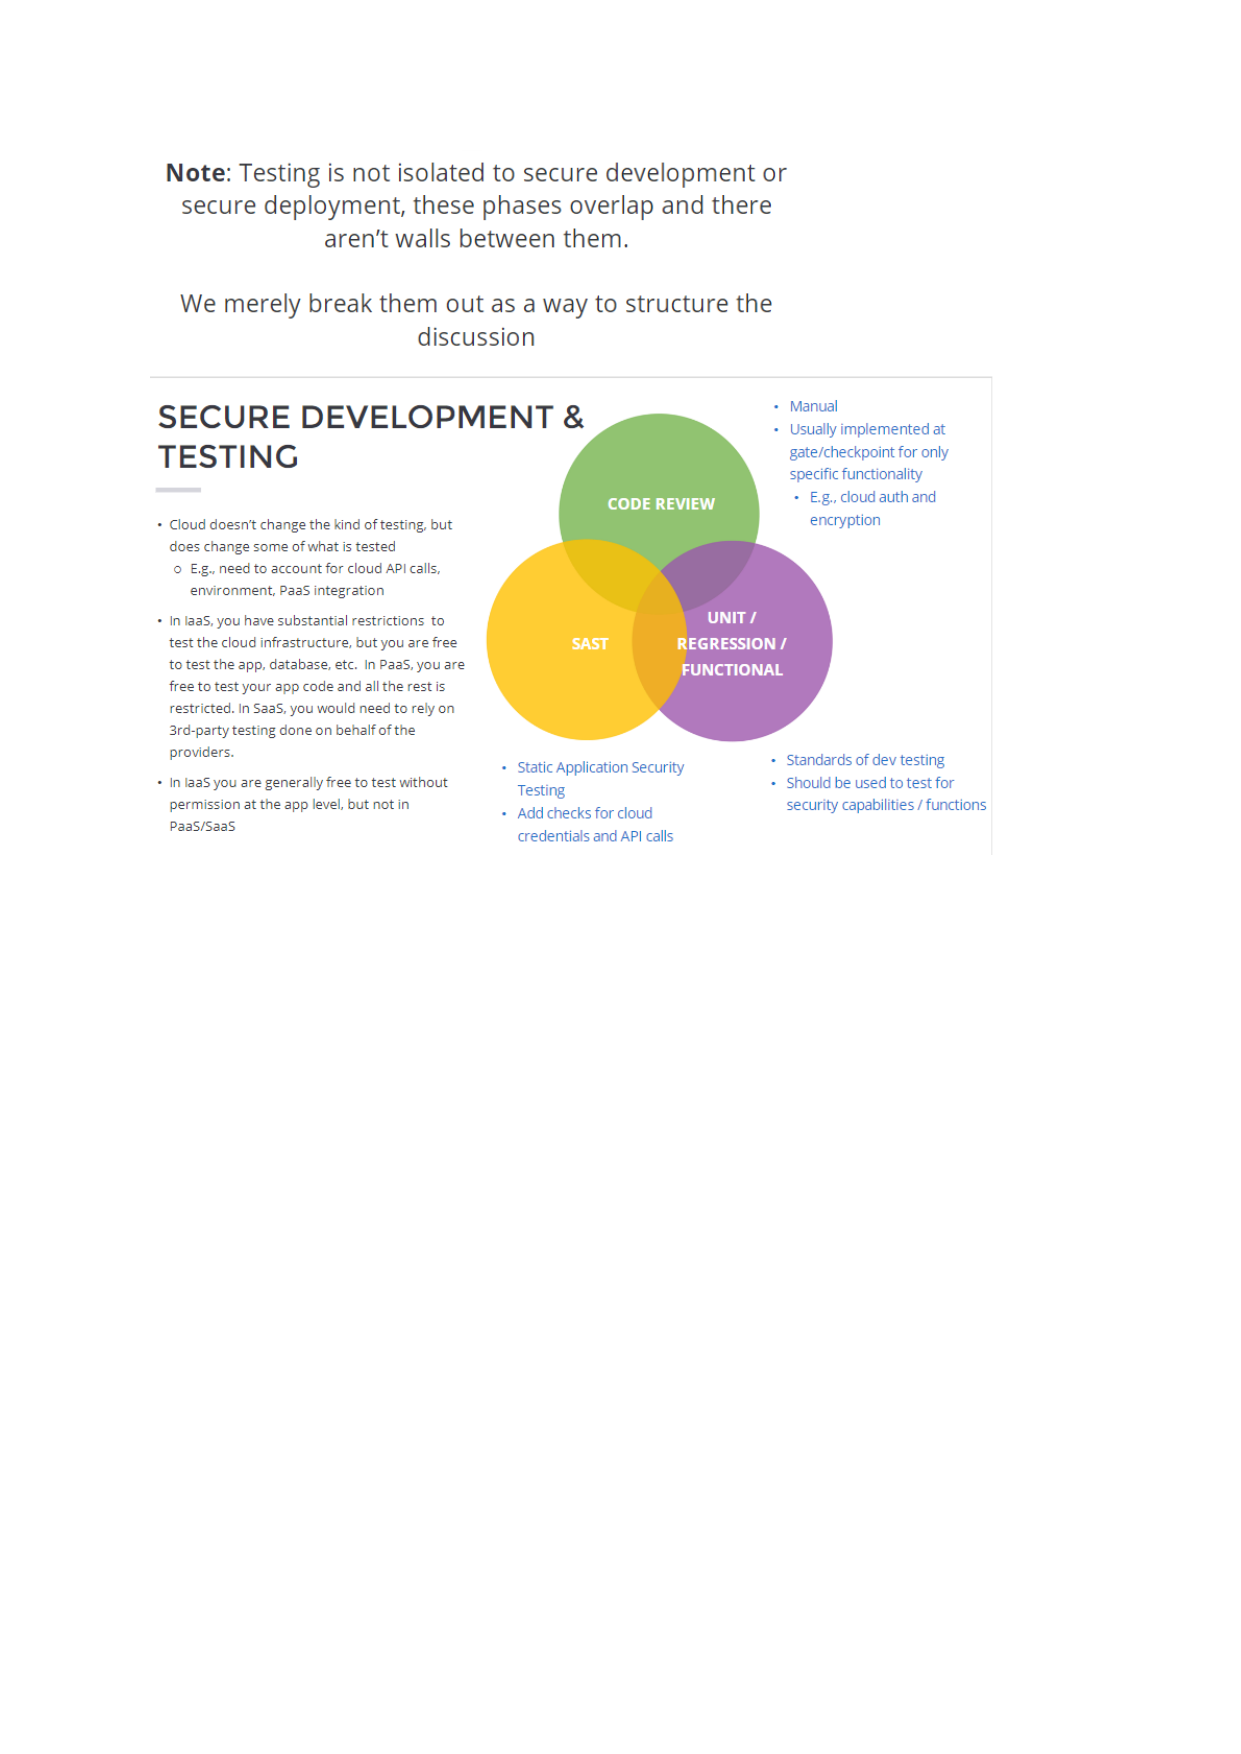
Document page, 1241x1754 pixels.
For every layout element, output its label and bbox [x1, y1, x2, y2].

picture [150, 376, 1008, 855]
picture [150, 150, 821, 374]
